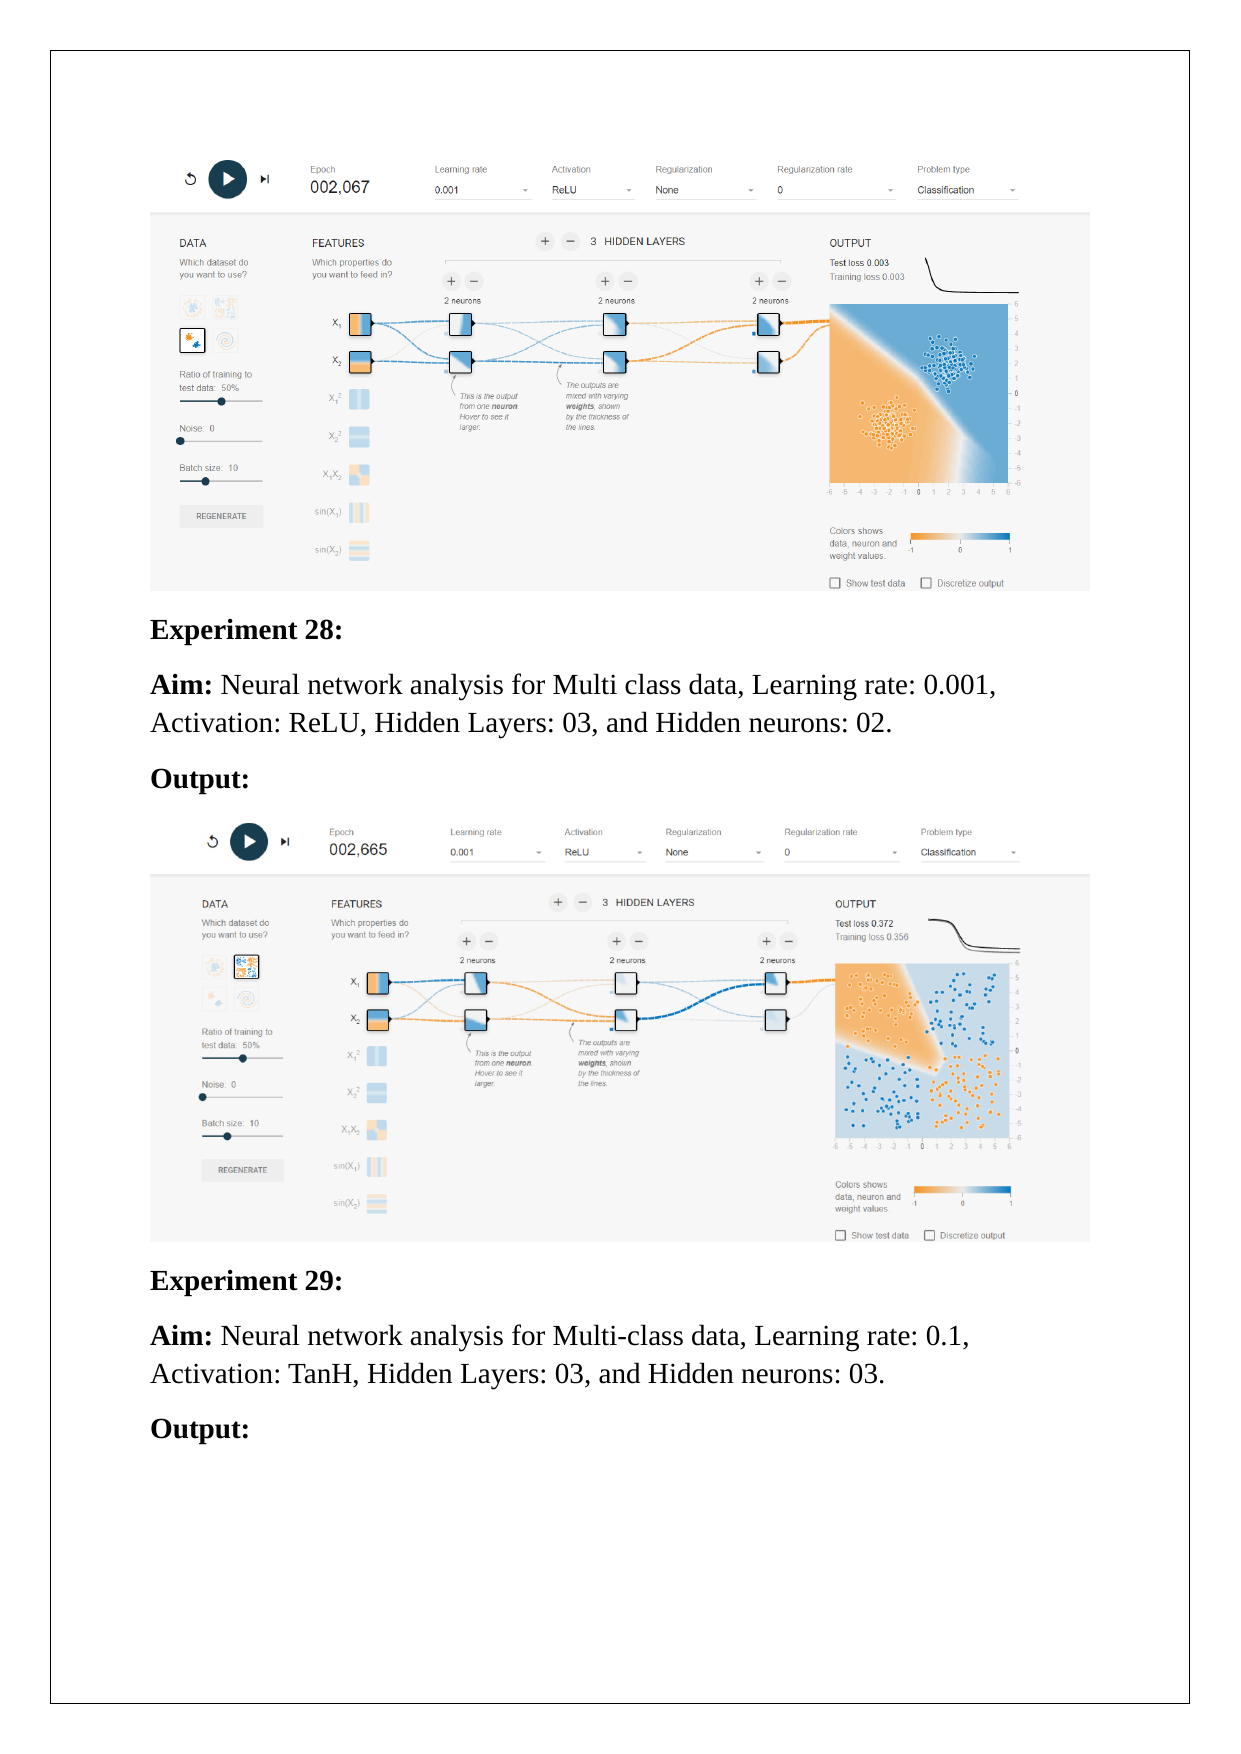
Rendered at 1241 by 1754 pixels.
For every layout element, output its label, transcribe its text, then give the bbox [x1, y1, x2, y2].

picture [150, 816, 1091, 1242]
text Experiment 28: [150, 612, 1090, 645]
text Output: [150, 761, 1090, 794]
picture [150, 150, 1091, 591]
text Experiment 29: [150, 1263, 1090, 1296]
text Aim: Neural network analysis for Multi-class data, Learning rate: 0.1, Activation: TanH, Hidden Layers: 03, and Hidden neurons: 03. [150, 1318, 1090, 1390]
text Aim: Neural network analysis for Multi class data, Learning rate: 0.001, Activation: ReLU, Hidden Layers: 03, and Hidden neurons: 02. [150, 667, 1090, 739]
text Output: [150, 1412, 1090, 1445]
